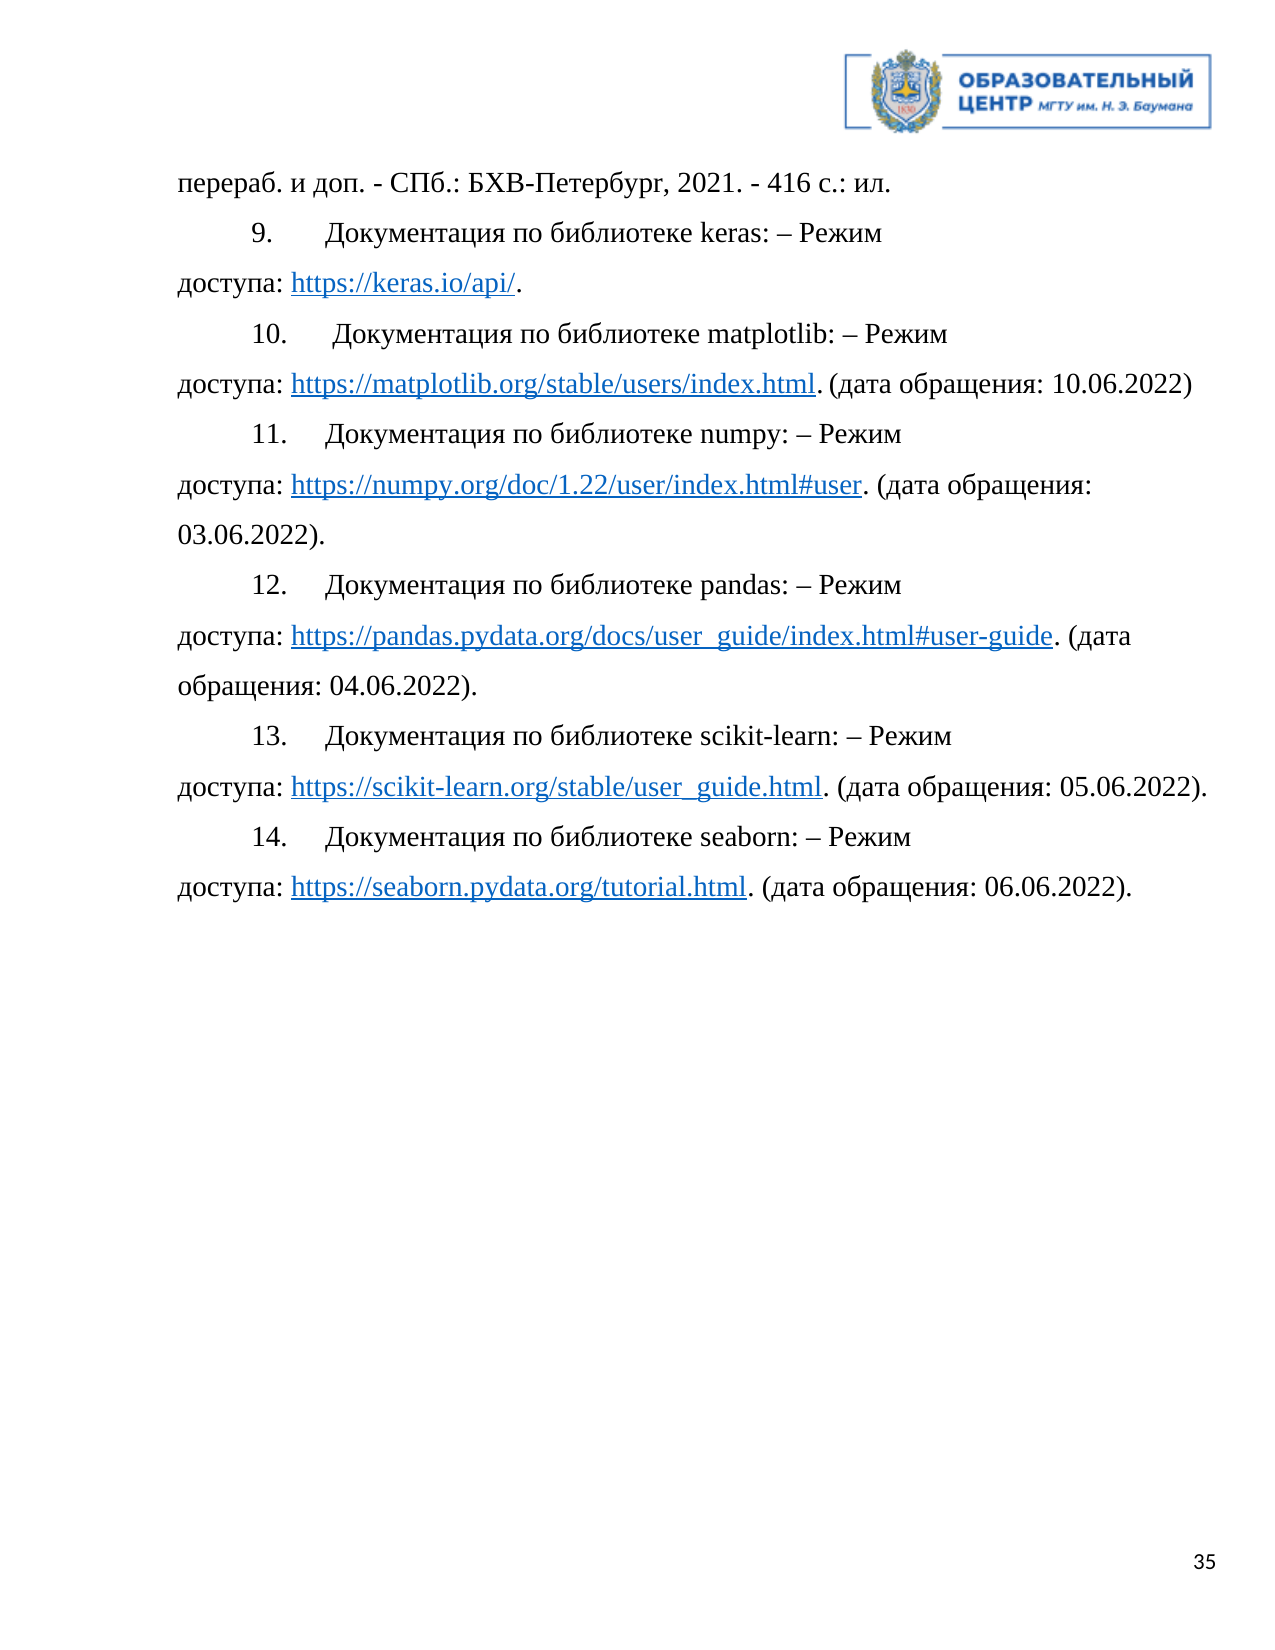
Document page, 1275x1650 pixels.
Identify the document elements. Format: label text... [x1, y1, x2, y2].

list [177, 118, 1216, 198]
list Документация по библиотеке seaborn: – Режим доступа: https://seaborn.pydata.org/tutorial.html. (дата обращения: 06.06.2022). [177, 819, 1216, 903]
list Документация по библиотеке scikit-learn: – Режим доступа: https://scikit-learn.org/stable/user_guide.html. (дата обращения: 05.06.2022). [177, 718, 1216, 802]
picture [814, 26, 1262, 149]
list Документация по библиотеке pandas: – Режим доступа: https://pandas.pydata.org/docs/user_guide/index.html#user-guide. (дата обращения: 04.06.2022). [177, 567, 1216, 702]
list Документация по библиотеке keras: – Режим доступа: https://keras.io/api/. [177, 215, 1216, 299]
list Документация по библиотеке matplotlib: – Режим доступа: https://matplotlib.org/stable/users/index.html. (дата обращения: 10.06.2022) [177, 316, 1216, 400]
list Документация по библиотеке numpy: – Режим доступа: https://numpy.org/doc/1.22/user/index.html#user. (дата обращения: 03.06.2022). [177, 417, 1216, 551]
